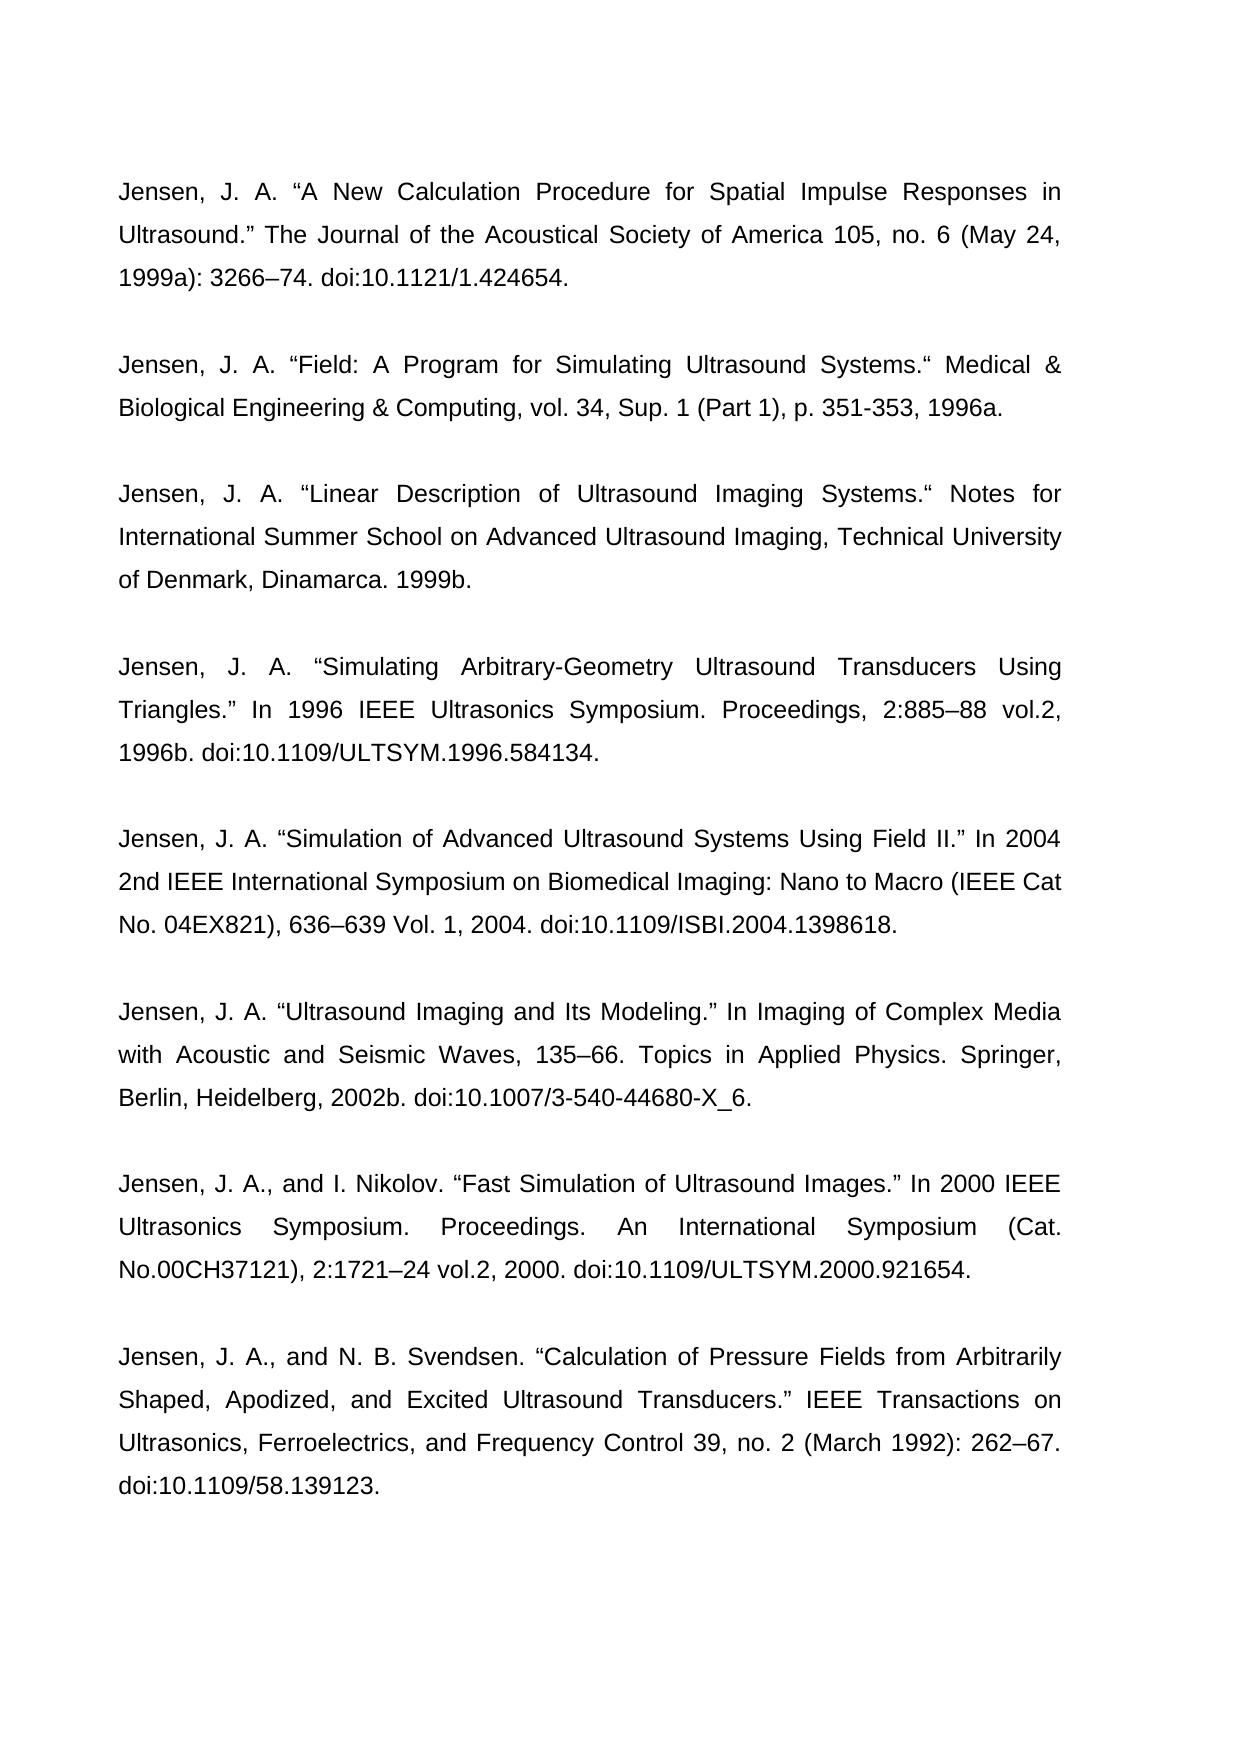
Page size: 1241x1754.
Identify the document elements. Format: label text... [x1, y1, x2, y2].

text Jensen, J. A. “Simulating Arbitrary-Geometry Ultrasound Transducers Using Triangles.” In 1996 IEEE Ultrasonics Symposium. Proceedings, 2:885–88 vol.2, 1996b. doi:10.1109/ULTSYM.1996.584134. [118, 652, 1063, 767]
text Jensen, J. A. “Simulation of Advanced Ultrasound Systems Using Field II.” In 2004 2nd IEEE International Symposium on Biomedical Imaging: Nano to Macro (IEEE Cat No. 04EX821), 636–639 Vol. 1, 2004. doi:10.1109/ISBI.2004.1398618. [118, 824, 1063, 939]
text Jensen, J. A., and I. Nikolov. “Fast Simulation of Ultrasound Images.” In 2000 IEEE Ultrasonics Symposium. Proceedings. An International Symposium (Cat. No.00CH37121), 2:1721–24 vol.2, 2000. doi:10.1109/ULTSYM.2000.921654. [118, 1169, 1063, 1284]
text Jensen, J. A. “Ultrasound Imaging and Its Modeling.” In Imaging of Complex Media with Acoustic and Seismic Waves, 135–66. Topics in Applied Physics. Springer, Berlin, Heidelberg, 2002b. doi:10.1007/3-540-44680-X_6. [118, 997, 1063, 1112]
text Jensen, J. A. “Linear Description of Ultrasound Imaging Systems.“ Notes for International Summer School on Advanced Ultrasound Imaging, Technical University of Denmark, Dinamarca. 1999b. [118, 479, 1063, 594]
text Jensen, J. A. “A New Calculation Procedure for Spatial Impulse Responses in Ultrasound.” The Journal of the Acoustical Society of America 105, no. 6 (May 24, 1999a): 3266–74. doi:10.1121/1.424654. [118, 177, 1063, 292]
text Jensen, J. A., and N. B. Svendsen. “Calculation of Pressure Fields from Arbitrarily Shaped, Apodized, and Excited Ultrasound Transducers.” IEEE Transactions on Ultrasonics, Ferroelectrics, and Frequency Control 39, no. 2 (March 1992): 262–67. doi:10.1109/58.139123. [118, 1342, 1063, 1500]
text Jensen, J. A. “Field: A Program for Simulating Ultrasound Systems.“ Medical & Biological Engineering & Computing, vol. 34, Sup. 1 (Part 1), p. 351-353, 1996a. [118, 350, 1063, 422]
